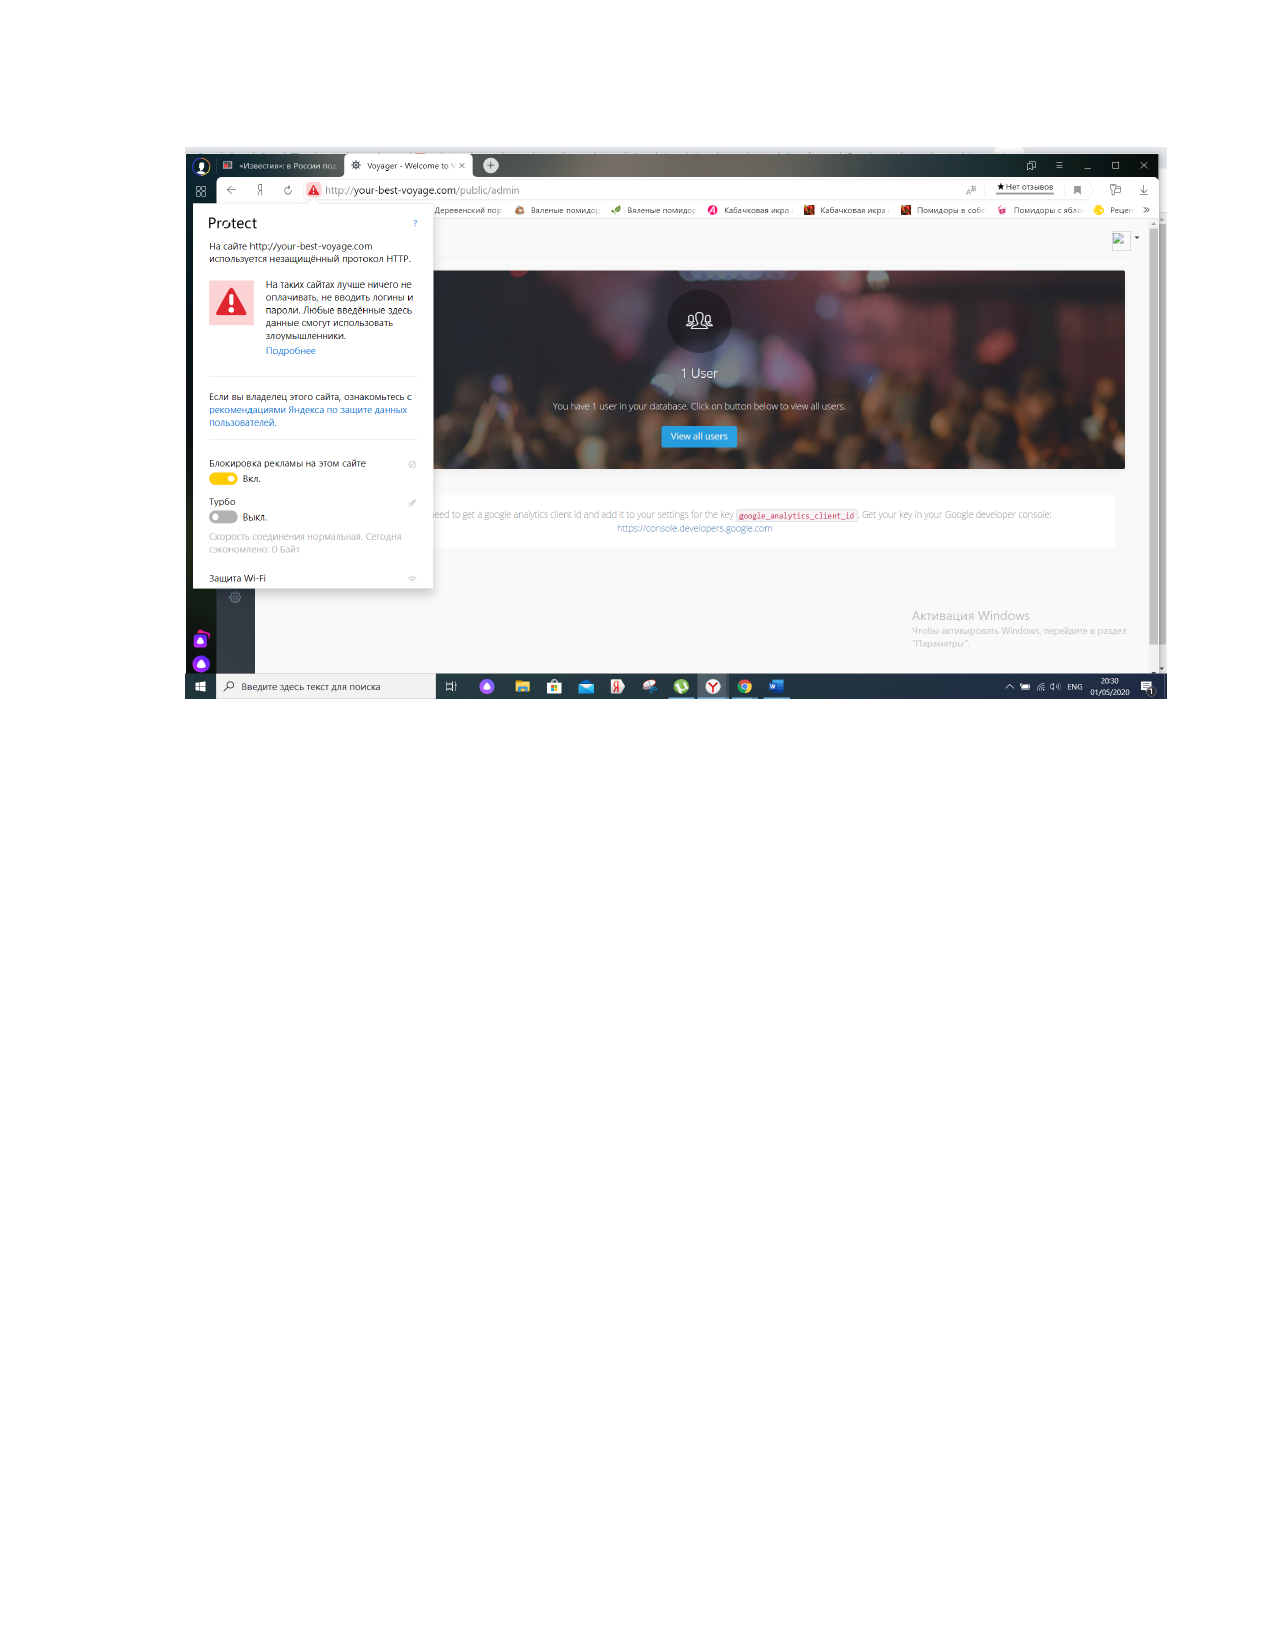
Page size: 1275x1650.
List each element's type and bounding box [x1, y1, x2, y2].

picture [185, 147, 1167, 699]
